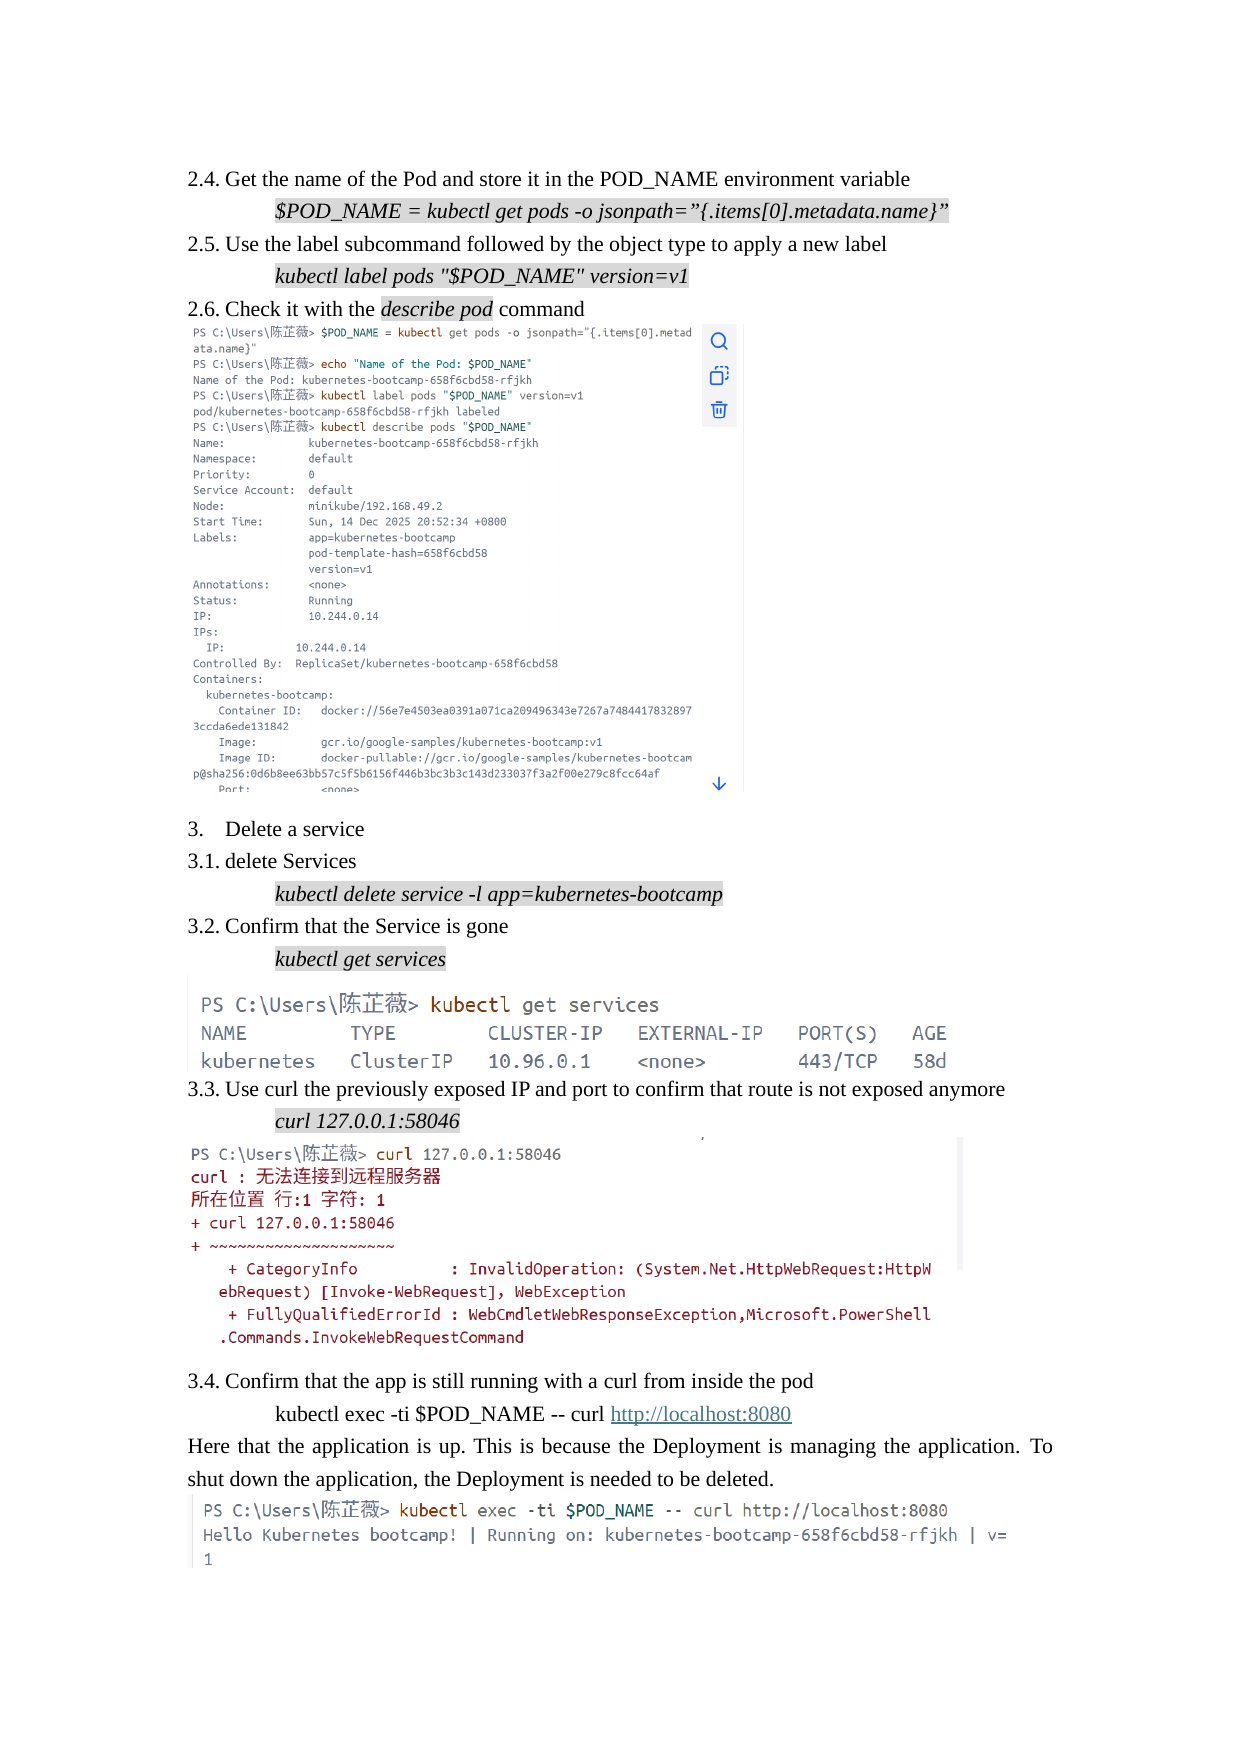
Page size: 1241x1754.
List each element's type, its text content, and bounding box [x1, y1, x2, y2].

text Here that the application is up. This is because the Deployment is managing the application. To shut down the application, the Deployment is needed to be deleted. [187, 1429, 1053, 1494]
list Check it with the describe pod command [187, 292, 1053, 324]
list Use curl the previously exposed IP and port to confirm that route is not exposed anymore [187, 1072, 1053, 1104]
list Confirm that the app is still running with a curl from inside the pod [187, 1364, 1053, 1397]
picture [187, 1137, 963, 1357]
list kubectl exec -ti $POD_NAME -- curl http://localhost:8080 [275, 1397, 1053, 1429]
picture [187, 1494, 1029, 1568]
list kubectl label pods "$POD_NAME" version=v1 [269, 259, 1053, 292]
list Get the name of the Pod and store it in the POD_NAME environment variable [187, 162, 1053, 194]
list curl 127.0.0.1:58046 [269, 1104, 1053, 1137]
list $POD_NAME = kubectl get pods -o jsonpath=”{.items[0].metadata.name}” [269, 194, 1053, 227]
list Delete a service [187, 812, 1053, 844]
list kubectl get services [269, 942, 1053, 974]
text kubectl delete service -l app=kubernetes-bootcamp [231, 877, 1053, 909]
list Use the label subcommand followed by the object type to apply a new label [187, 227, 1053, 259]
list delete Services [187, 844, 1053, 877]
picture [187, 324, 746, 792]
picture [187, 974, 996, 1071]
list Confirm that the Service is gone [187, 909, 1053, 942]
